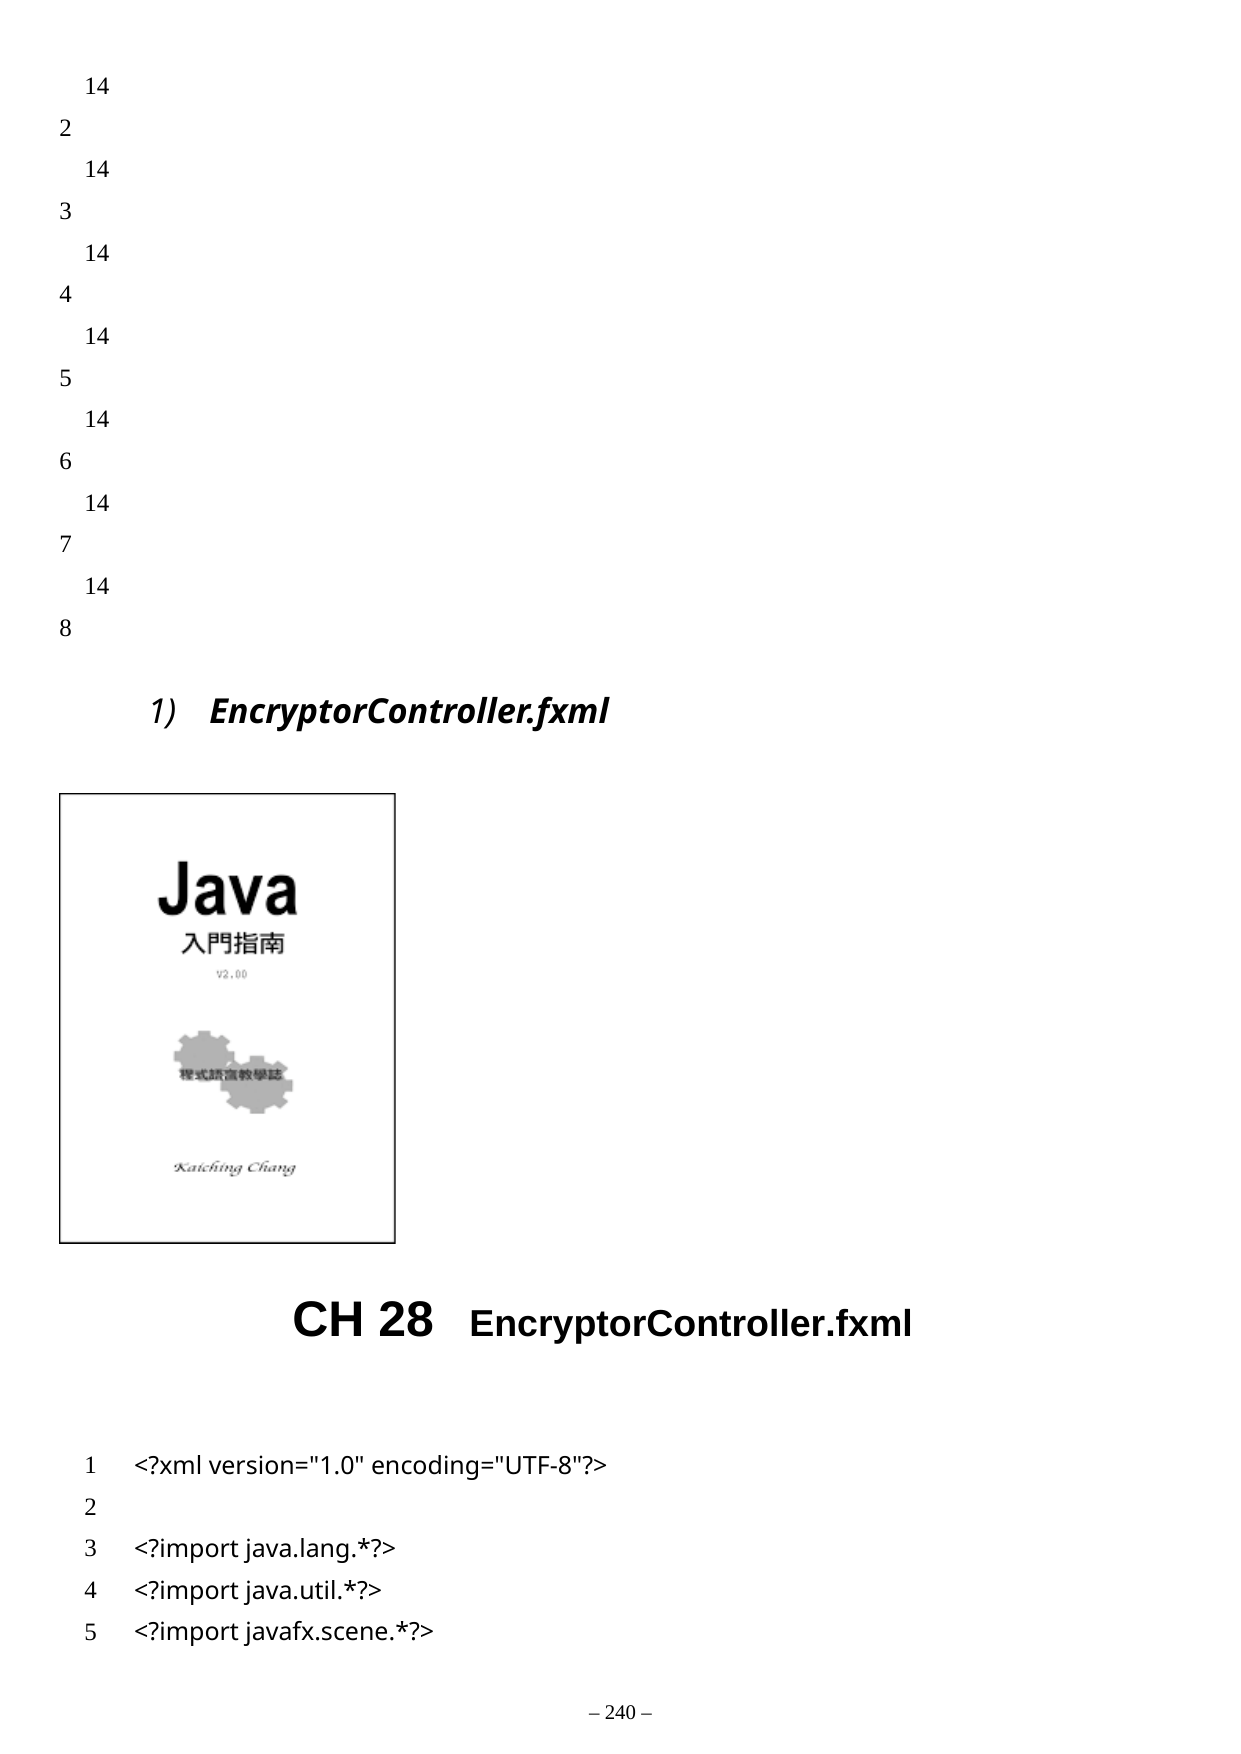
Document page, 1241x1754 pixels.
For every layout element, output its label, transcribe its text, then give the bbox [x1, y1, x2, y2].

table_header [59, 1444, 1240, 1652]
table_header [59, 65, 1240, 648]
picture [59, 793, 396, 1244]
subtitle EncryptorController.fxml [165, 1277, 1181, 1360]
subtitle EncryptorController.fxml [142, 669, 1181, 752]
